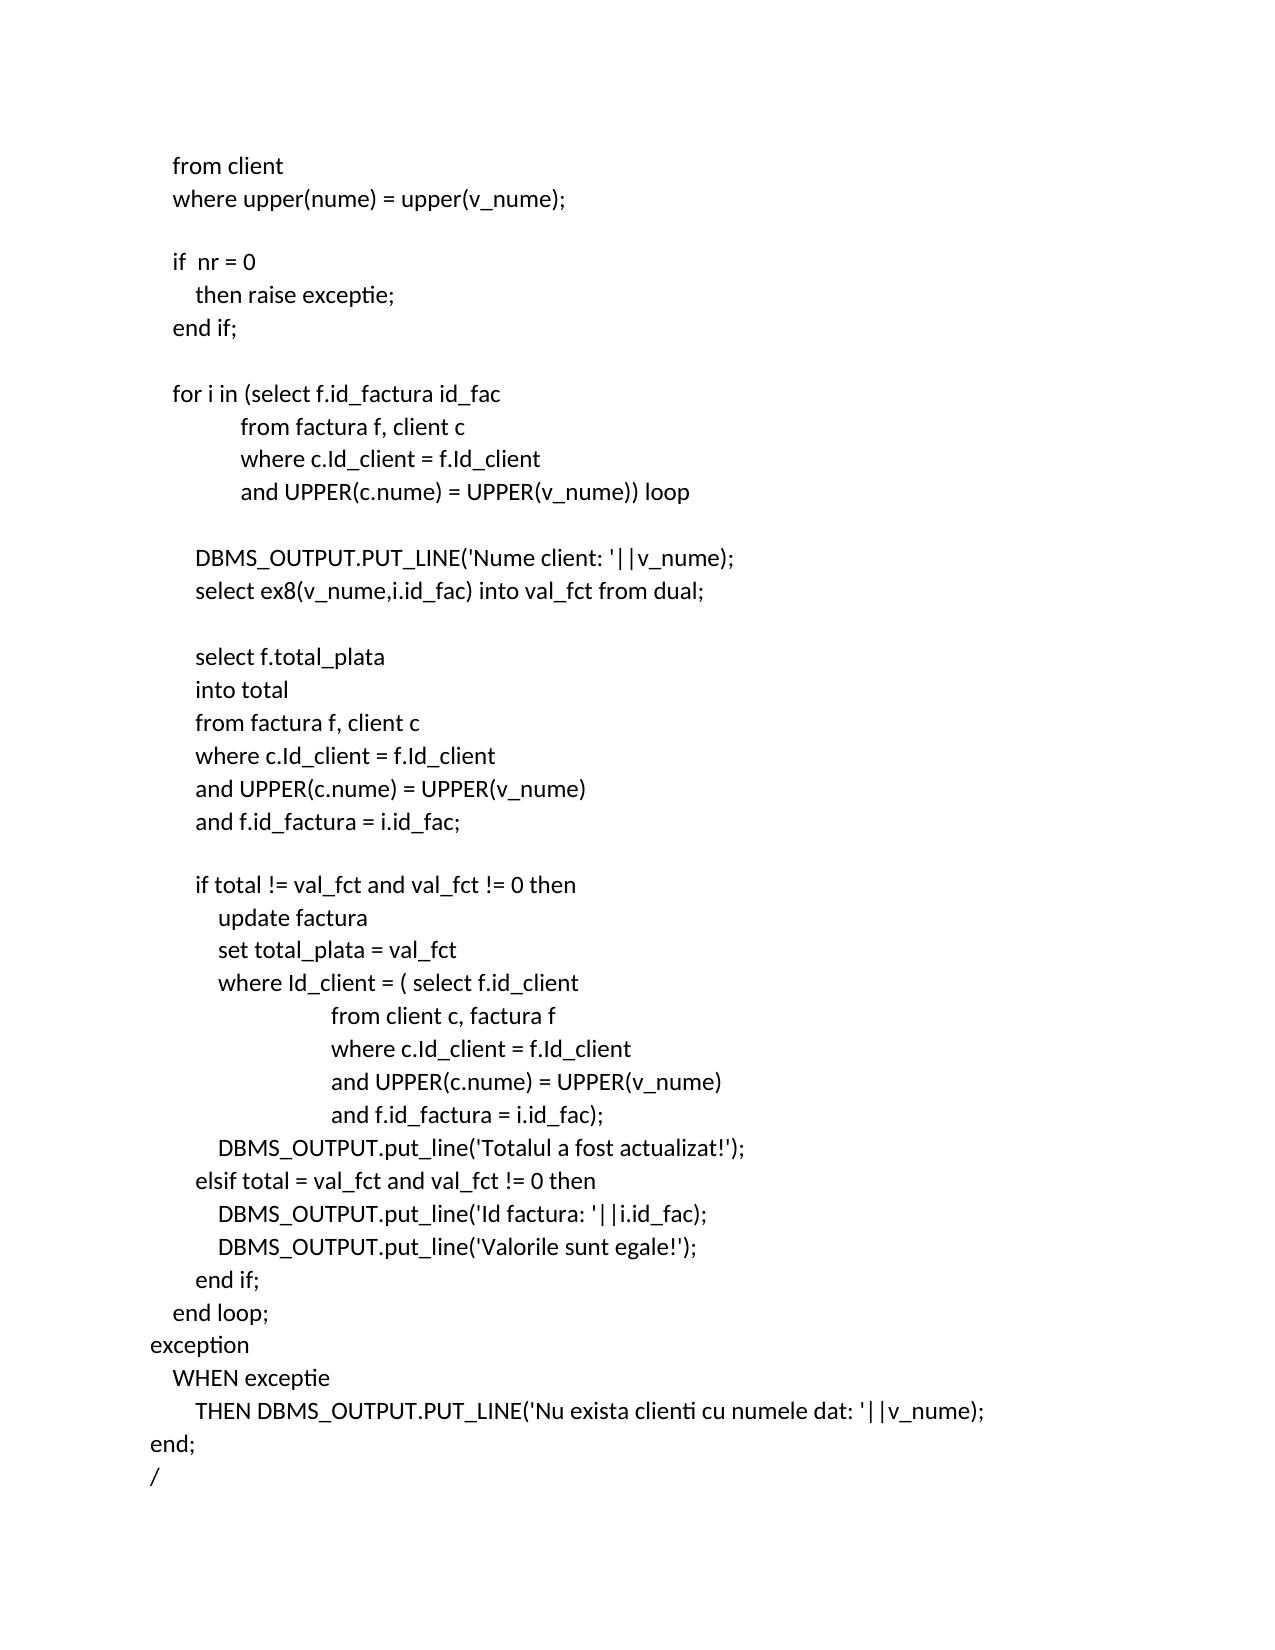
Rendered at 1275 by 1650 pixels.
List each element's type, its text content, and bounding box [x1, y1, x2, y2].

text end if; [150, 1264, 1125, 1294]
text and f.id_factura = i.id_fac; [150, 806, 1125, 836]
text DBMS_OUTPUT.put_line('Id factura: '||i.id_fac); [150, 1198, 1125, 1228]
text from factura f, client c [150, 411, 1125, 441]
text end if; [150, 312, 1125, 342]
text and UPPER(c.nume) = UPPER(v_nume)) loop [150, 476, 1125, 507]
text end loop; [150, 1297, 1125, 1327]
text then raise exceptie; [150, 279, 1125, 309]
text where c.Id_client = f.Id_client [150, 1033, 1125, 1064]
text if nr = 0 [150, 246, 1125, 277]
text from client [150, 150, 1125, 181]
text THEN DBMS_OUTPUT.PUT_LINE('Nu exista clienti cu numele dat: '||v_nume); [150, 1395, 1125, 1426]
text from client c, factura f [150, 1000, 1125, 1031]
text into total [150, 674, 1125, 704]
text set total_plata = val_fct [150, 934, 1125, 965]
text where c.Id_client = f.Id_client [150, 740, 1125, 770]
text DBMS_OUTPUT.put_line('Valorile sunt egale!'); [150, 1231, 1125, 1261]
text elsif total = val_fct and val_fct != 0 then [150, 1165, 1125, 1196]
text where Id_client = ( select f.id_client [150, 967, 1125, 998]
text where c.Id_client = f.Id_client [150, 443, 1125, 474]
text and UPPER(c.nume) = UPPER(v_nume) [150, 1066, 1125, 1097]
text from factura f, client c [150, 707, 1125, 737]
text select ex8(v_nume,i.id_fac) into val_fct from dual; [150, 575, 1125, 606]
text select f.total_plata [150, 641, 1125, 672]
text DBMS_OUTPUT.PUT_LINE('Nume client: '||v_nume); [150, 542, 1125, 573]
text if total != val_fct and val_fct != 0 then [150, 869, 1125, 899]
text and f.id_factura = i.id_fac); [150, 1099, 1125, 1130]
text exception [150, 1329, 1125, 1360]
text and UPPER(c.nume) = UPPER(v_nume) [150, 773, 1125, 803]
text DBMS_OUTPUT.put_line('Totalul a fost actualizat!'); [150, 1132, 1125, 1163]
text / [150, 1461, 1125, 1492]
text where upper(nume) = upper(v_nume); [150, 183, 1125, 213]
text end; [150, 1428, 1125, 1459]
text update factura [150, 902, 1125, 932]
text for i in (select f.id_factura id_fac [150, 378, 1125, 408]
text WHEN exceptie [150, 1362, 1125, 1393]
